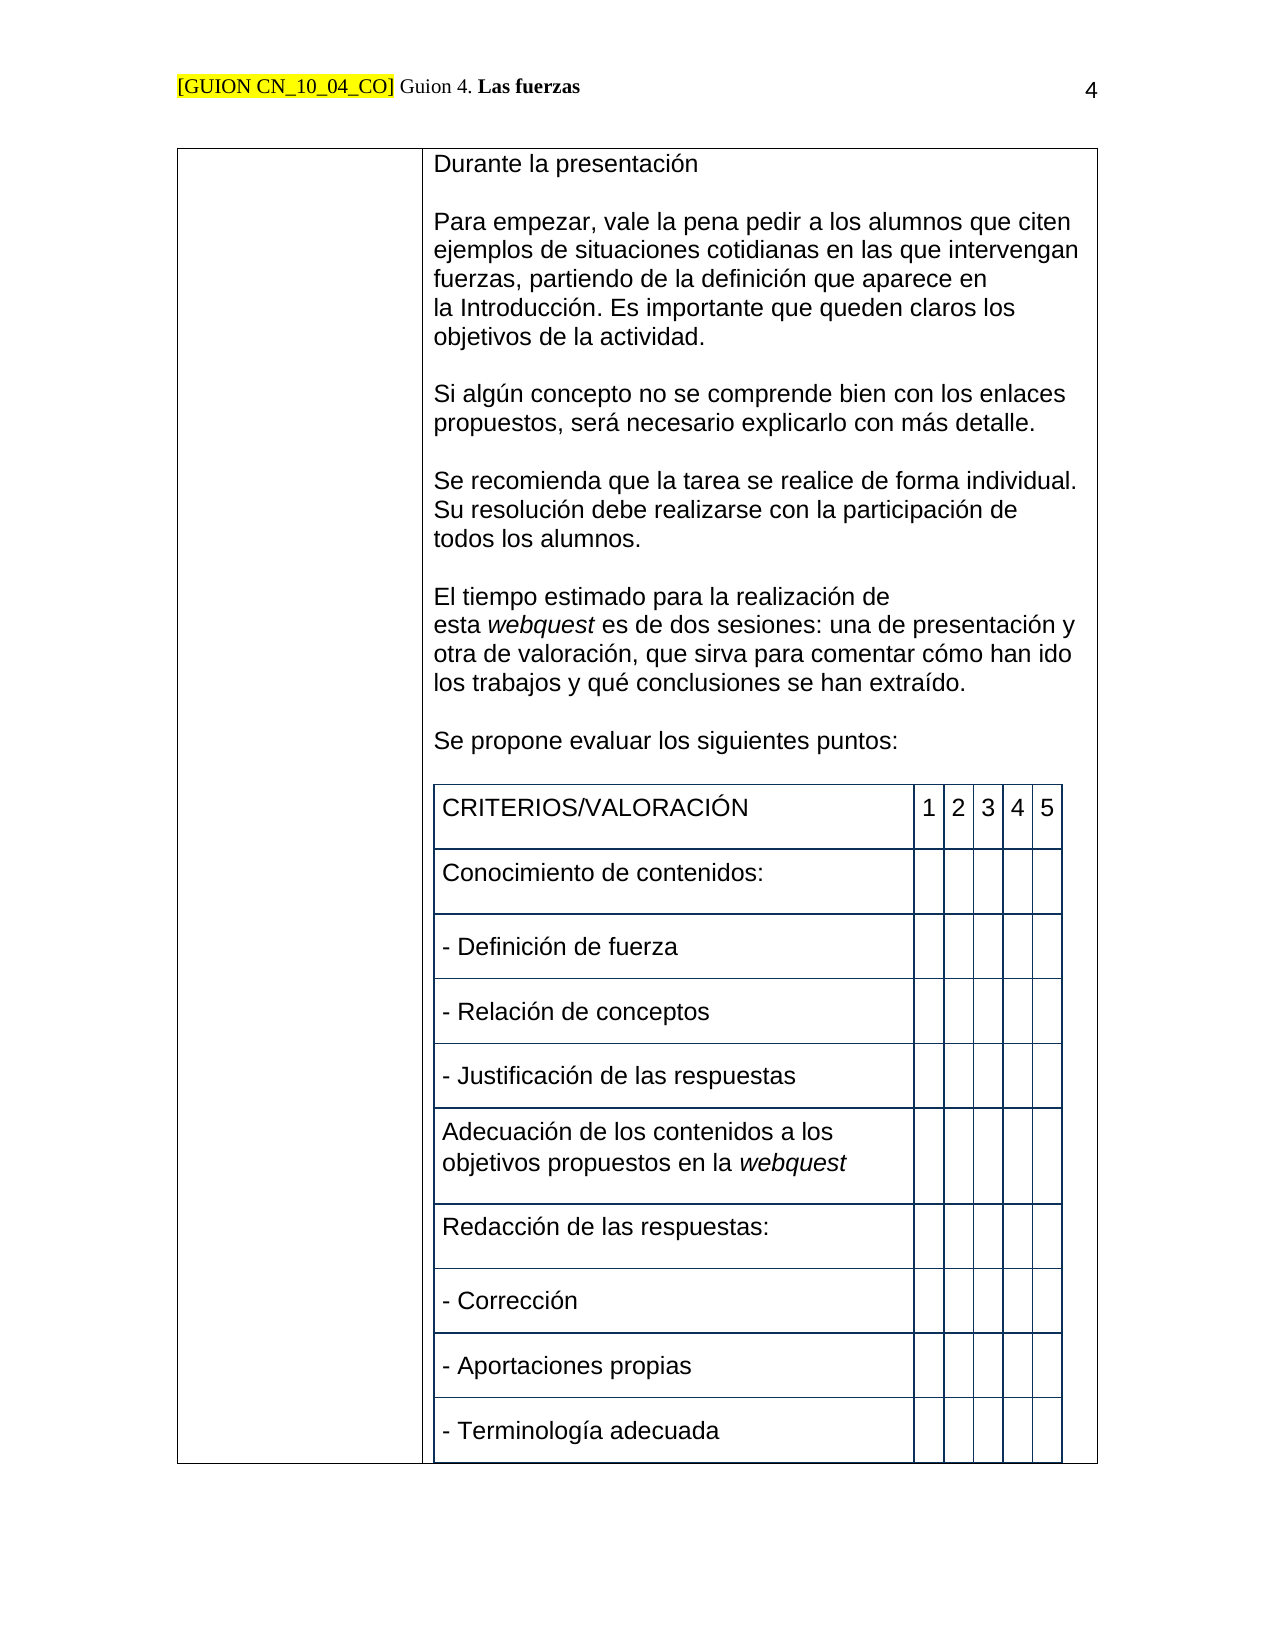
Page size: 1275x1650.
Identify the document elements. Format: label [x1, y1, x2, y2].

table_cell [178, 149, 422, 1463]
table_cell [423, 149, 1097, 1463]
